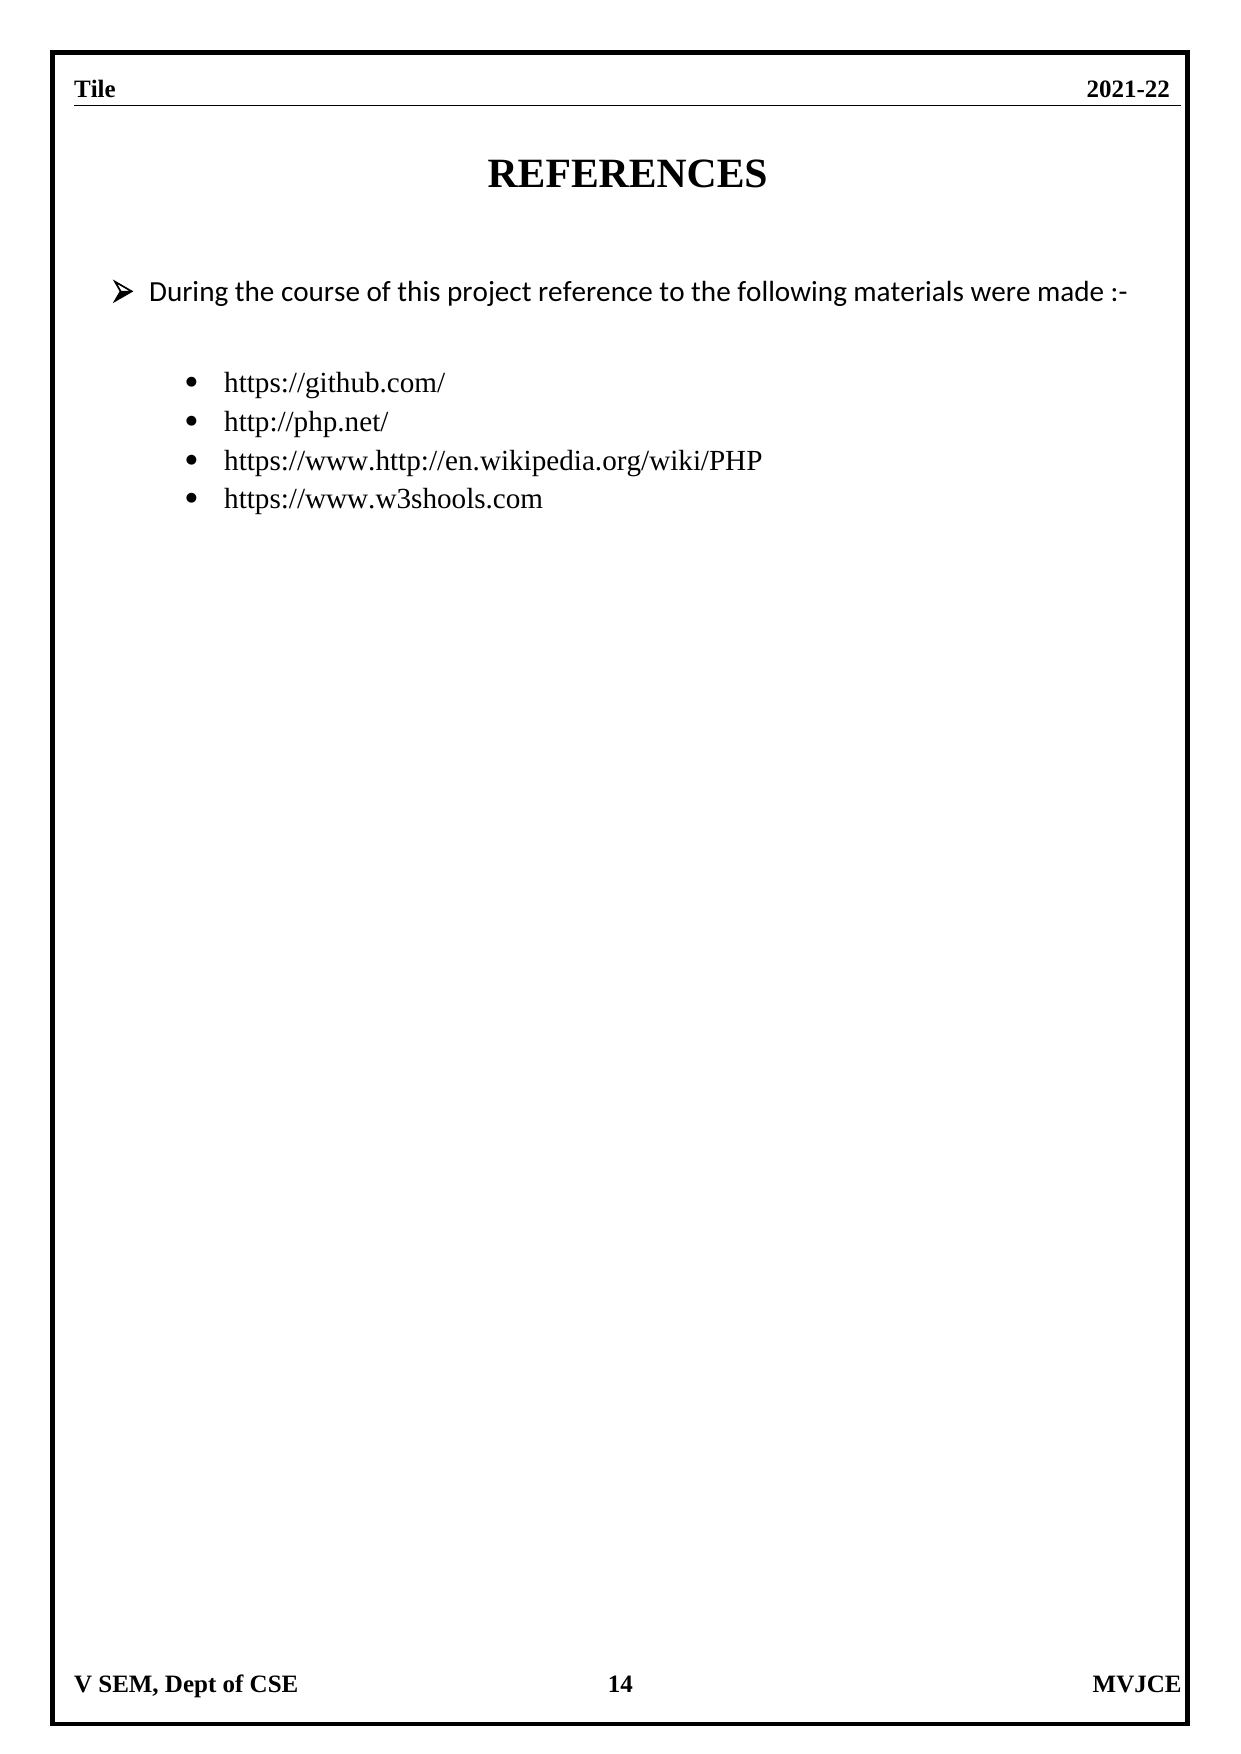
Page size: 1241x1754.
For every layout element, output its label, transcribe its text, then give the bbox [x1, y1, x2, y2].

list During the course of this project reference to the following materials were made :- [111, 273, 1181, 309]
text REFERENCES [74, 149, 1181, 197]
list https://www.http://en.wikipedia.org/wiki/PHP [186, 443, 1181, 476]
list https://www.w3shools.com [186, 481, 1181, 515]
list http://php.net/ [186, 404, 1181, 438]
list https://github.com/ [186, 365, 1181, 399]
